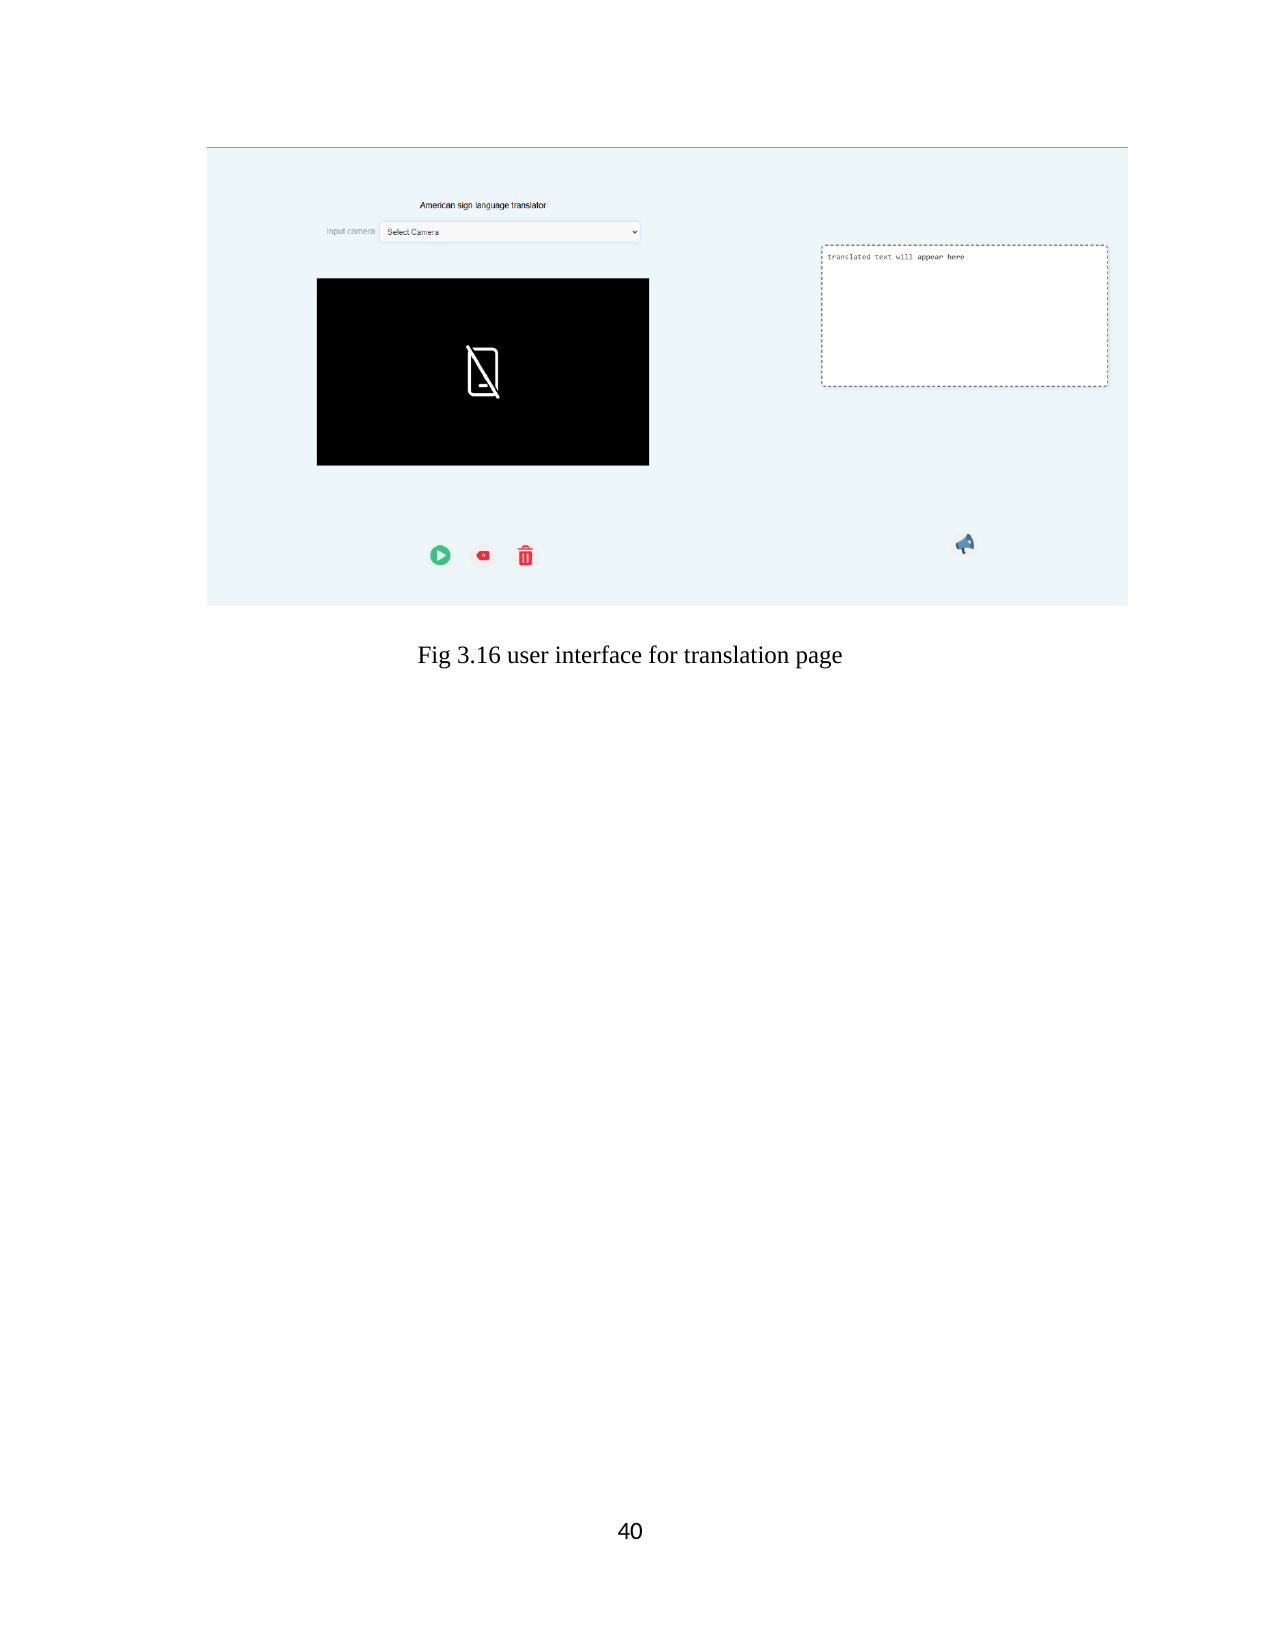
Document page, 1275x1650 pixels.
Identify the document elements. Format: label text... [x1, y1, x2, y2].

picture [206, 147, 1128, 606]
text Fig 3.16 user interface for translation page [132, 640, 1128, 669]
